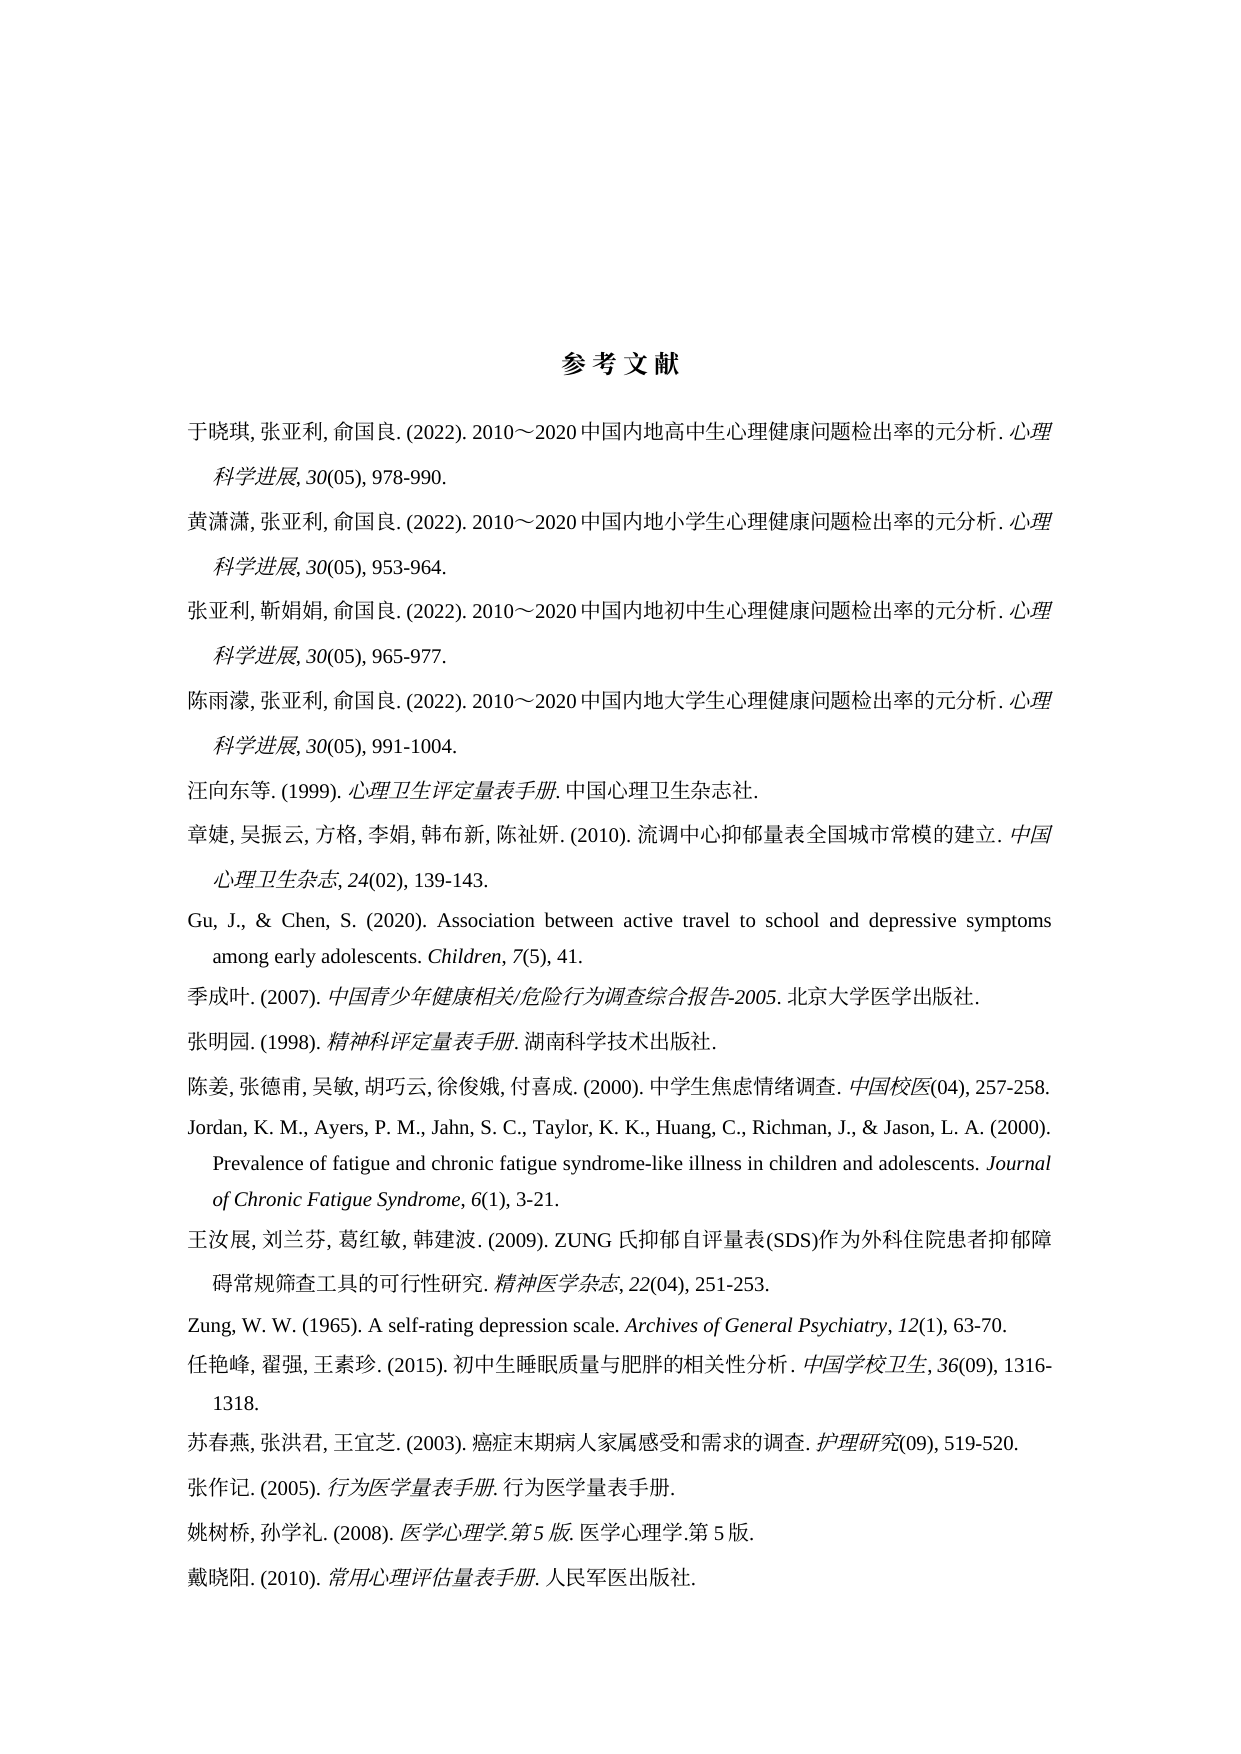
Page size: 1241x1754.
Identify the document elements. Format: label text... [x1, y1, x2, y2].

text 张作记. (2005). 行为医学量表手册. 行为医学量表手册. [187, 1471, 1053, 1501]
text 章婕, 吴振云, 方格, 李娟, 韩布新, 陈祉妍. (2010). 流调中心抑郁量表全国城市常模的建立. 中国心理卫生杂志, 24(02), 139-143. [187, 819, 1053, 893]
text 陈雨濛, 张亚利, 俞国良. (2022). 2010～2020中国内地大学生心理健康问题检出率的元分析. 心理科学进展, 30(05), 991-1004. [187, 684, 1053, 759]
text Jordan, K. M., Ayers, P. M., Jahn, S. C., Taylor, K. K., Huang, C., Richman, J., & Jason, L. A. (2000). Prevalence of fatigue and chronic fatigue syndrome-like illness in children and adolescents. Journal of Chronic Fatigue Syndrome, 6(1), 3-21. [187, 1115, 1053, 1211]
text Zung, W. W. (1965). A self-rating depression scale. Archives of General Psychiatry, 12(1), 63-70. [187, 1313, 1053, 1337]
text 姚树桥, 孙学礼. (2008). 医学心理学.第5版. 医学心理学.第5版. [187, 1516, 1053, 1546]
text 张明园. (1998). 精神科评定量表手册. 湖南科学技术出版社. [187, 1025, 1053, 1055]
text 参 考 文 献 [187, 345, 1053, 381]
text 任艳峰, 翟强, 王素珍. (2015). 初中生睡眠质量与肥胖的相关性分析. 中国学校卫生, 36(09), 1316-1318. [187, 1349, 1053, 1414]
text 陈姜, 张德甫, 吴敏, 胡巧云, 徐俊娥, 付喜成. (2000). 中学生焦虑情绪调查. 中国校医(04), 257-258. [187, 1070, 1053, 1100]
text 张亚利, 靳娟娟, 俞国良. (2022). 2010～2020中国内地初中生心理健康问题检出率的元分析. 心理科学进展, 30(05), 965-977. [187, 595, 1053, 669]
text 于晓琪, 张亚利, 俞国良. (2022). 2010～2020中国内地高中生心理健康问题检出率的元分析. 心理科学进展, 30(05), 978-990. [187, 416, 1053, 490]
text 王汝展, 刘兰芬, 葛红敏, 韩建波. (2009). ZUNG氏抑郁自评量表(SDS)作为外科住院患者抑郁障碍常规筛查工具的可行性研究. 精神医学杂志, 22(04), 251-253. [187, 1223, 1053, 1298]
text 季成叶. (2007). 中国青少年健康相关/危险行为调查综合报告-2005. 北京大学医学出版社. [187, 981, 1053, 1010]
text 黄潇潇, 张亚利, 俞国良. (2022). 2010～2020中国内地小学生心理健康问题检出率的元分析. 心理科学进展, 30(05), 953-964. [187, 505, 1053, 580]
text Gu, J., & Chen, S. (2020). Association between active travel to school and depressive symptoms among early adolescents. Children, 7(5), 41. [187, 908, 1053, 968]
text 苏春燕, 张洪君, 王宜芝. (2003). 癌症末期病人家属感受和需求的调查. 护理研究(09), 519-520. [187, 1427, 1053, 1456]
text 汪向东等. (1999). 心理卫生评定量表手册. 中国心理卫生杂志社. [187, 774, 1053, 804]
text 戴晓阳. (2010). 常用心理评估量表手册. 人民军医出版社. [187, 1561, 1053, 1591]
